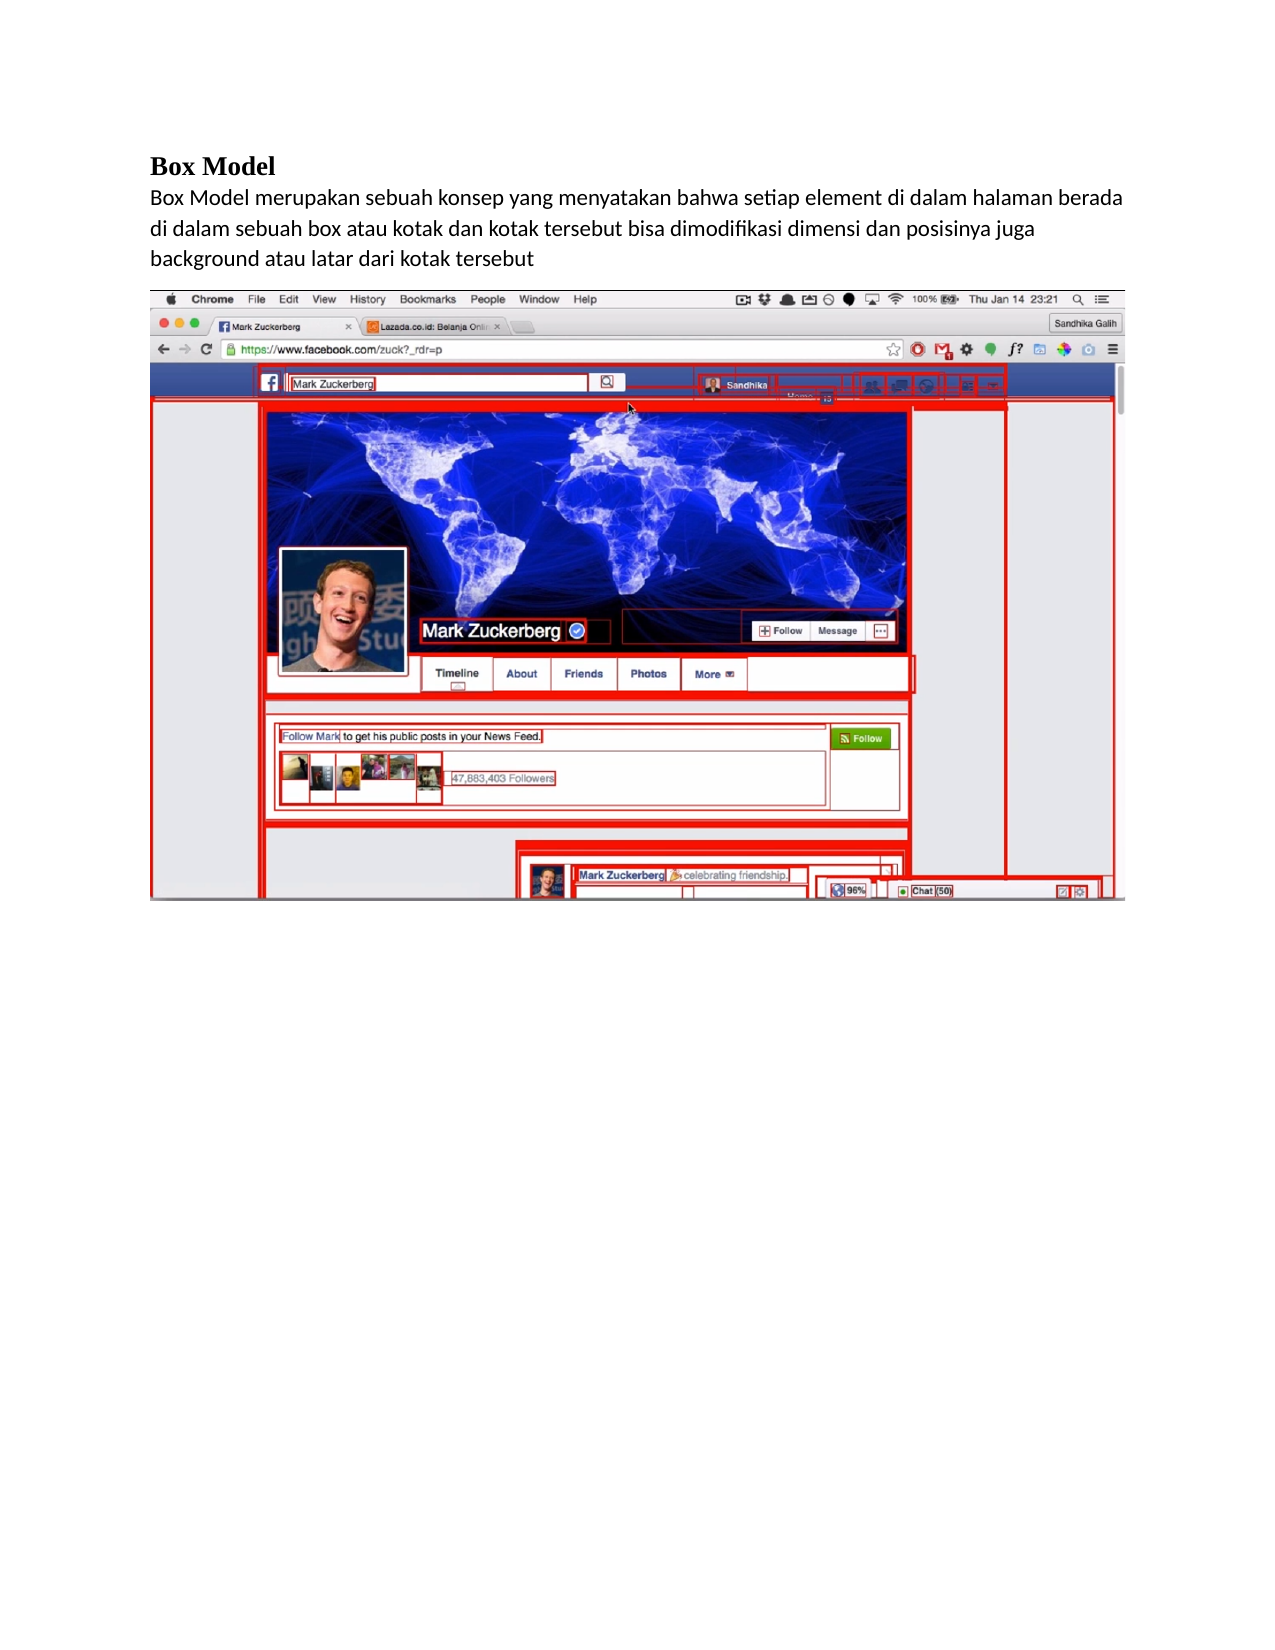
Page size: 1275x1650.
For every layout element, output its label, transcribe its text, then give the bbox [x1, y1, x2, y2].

subtitle Box Model [150, 150, 1125, 181]
picture [150, 290, 1125, 901]
text Box Model merupakan sebuah konsep yang menyatakan bahwa setiap element di dalam halaman berada di dalam sebuah box atau kotak dan kotak tersebut bisa dimodifikasi dimensi dan posisinya juga background atau latar dari kotak tersebut [150, 183, 1125, 272]
